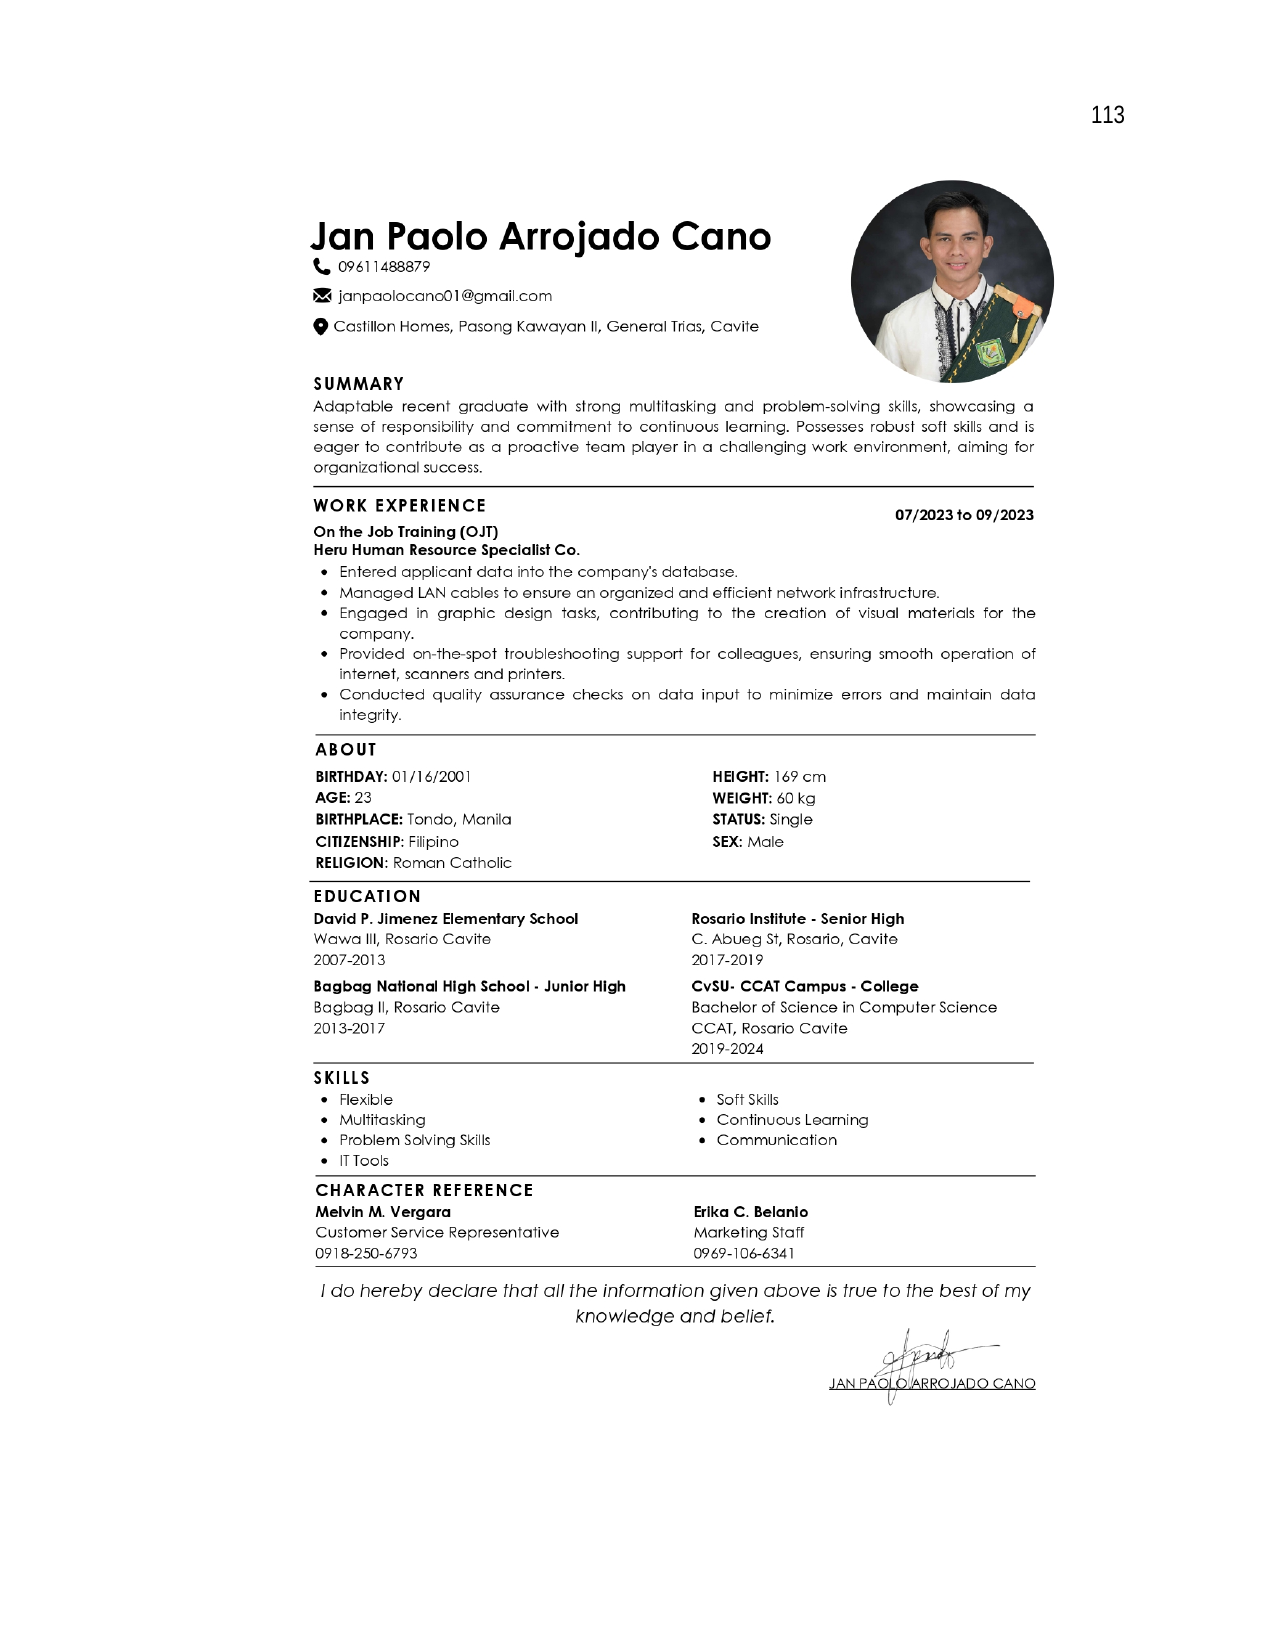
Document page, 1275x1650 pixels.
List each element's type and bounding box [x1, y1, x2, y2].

picture [225, 157, 1125, 1431]
